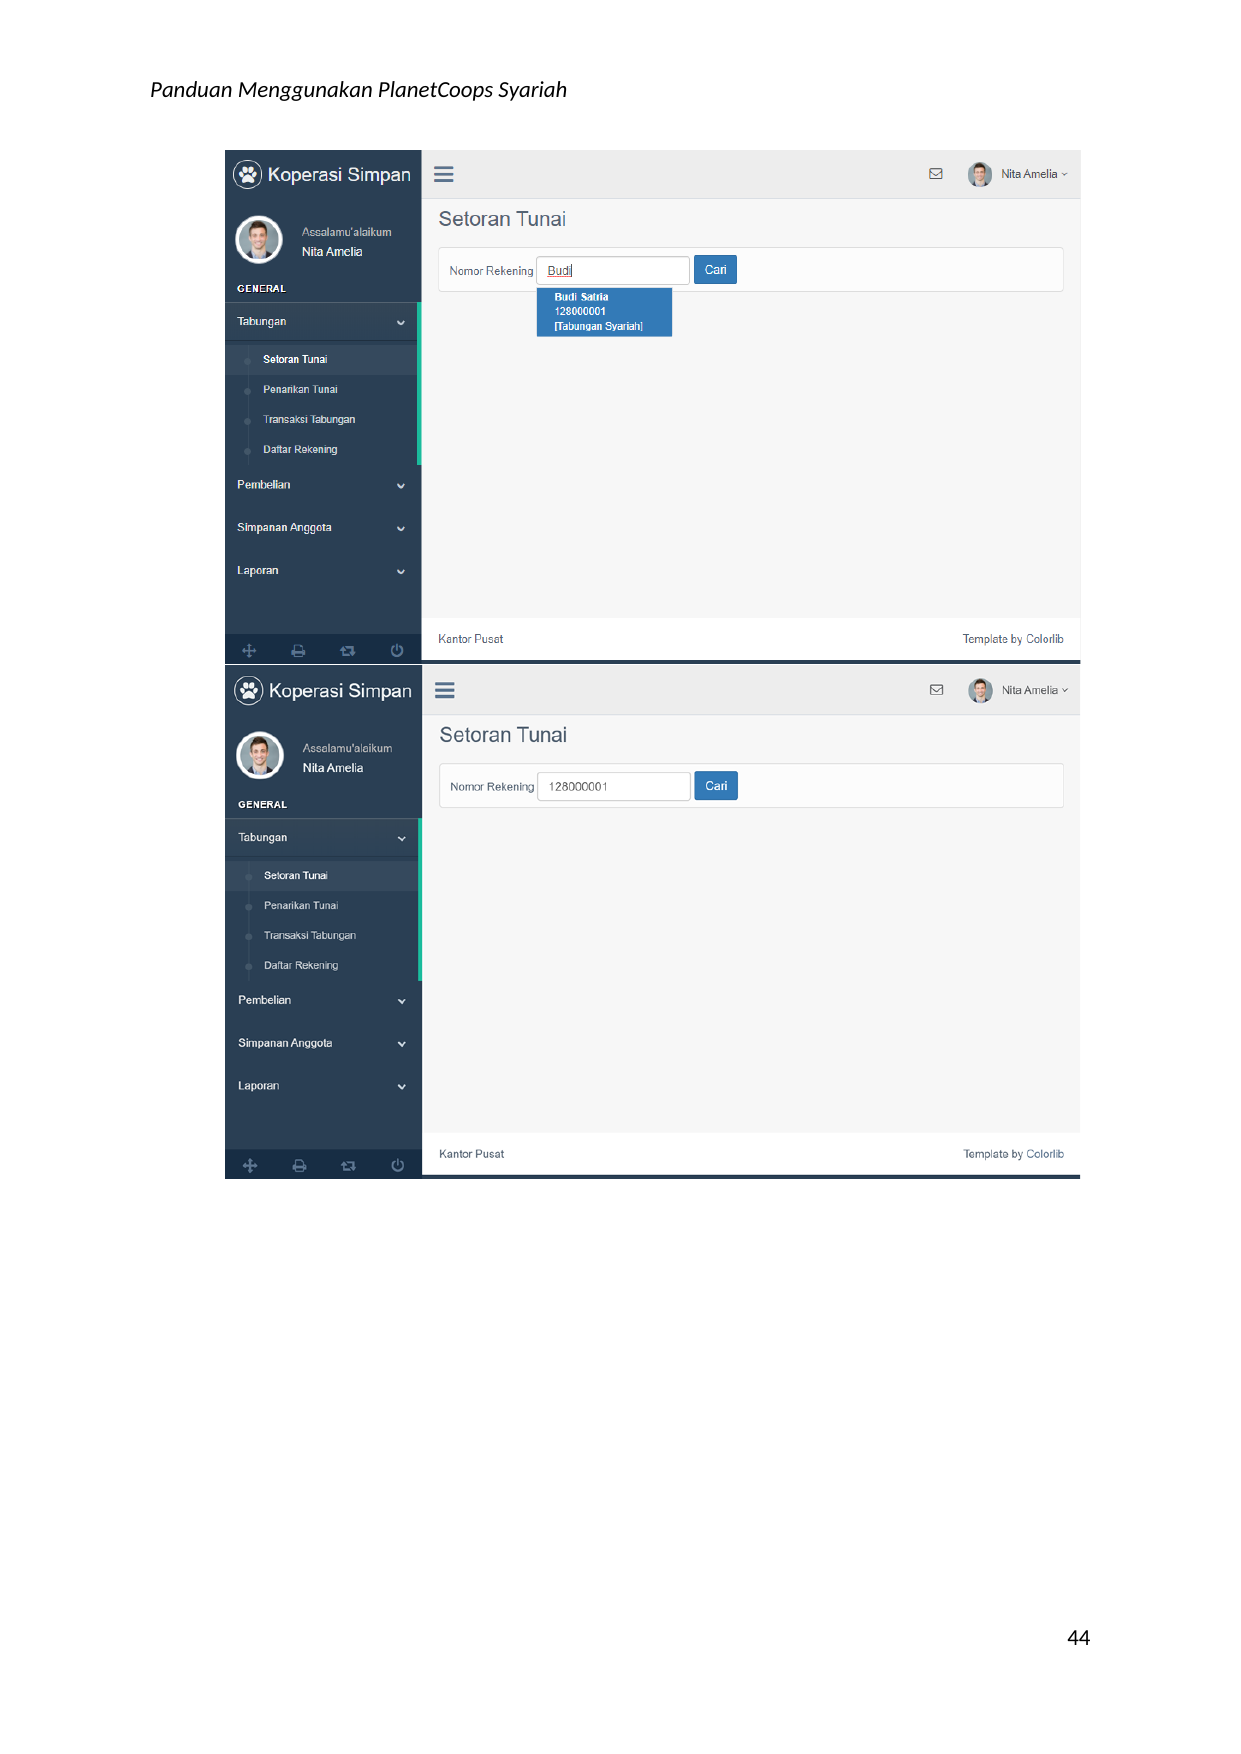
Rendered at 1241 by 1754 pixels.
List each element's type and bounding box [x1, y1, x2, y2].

picture [225, 150, 1081, 664]
picture [225, 665, 1080, 1179]
